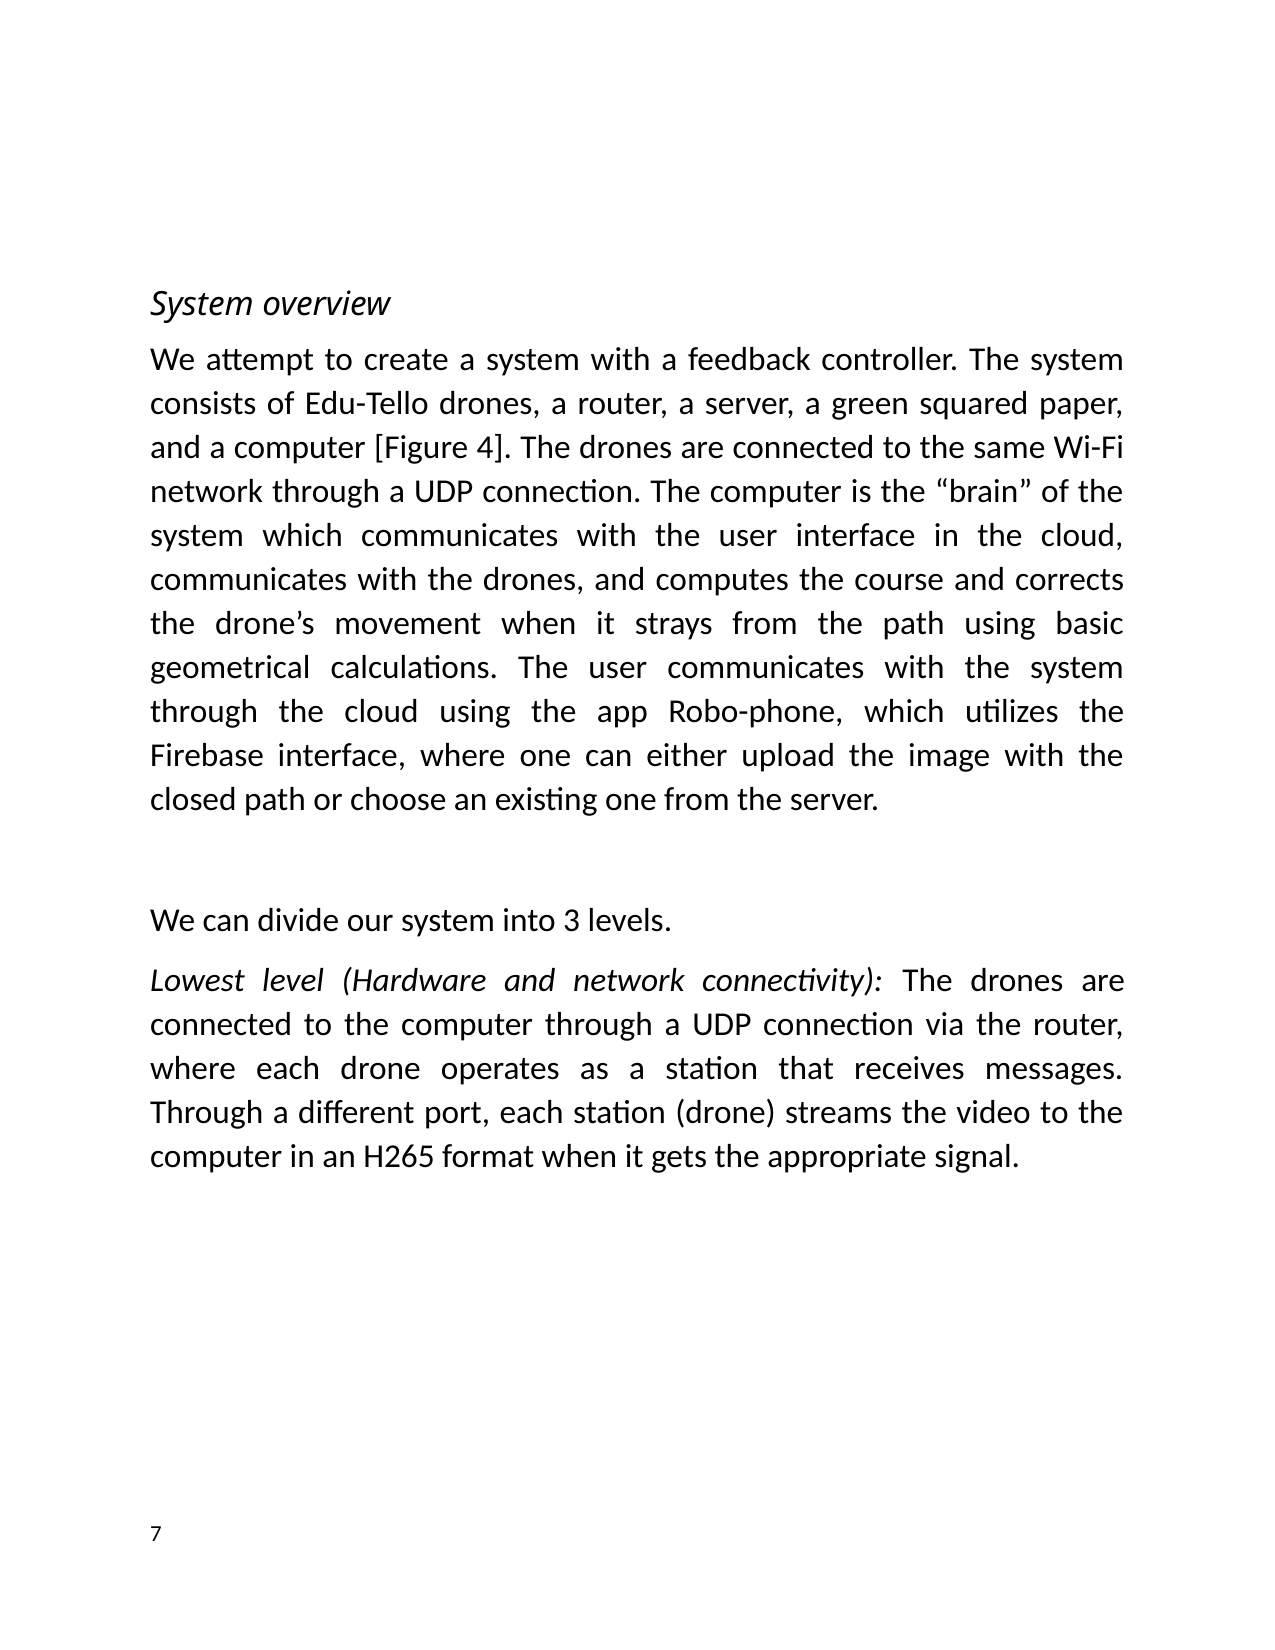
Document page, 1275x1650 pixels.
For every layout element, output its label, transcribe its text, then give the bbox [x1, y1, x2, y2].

text We can divide our system into 3 levels. [150, 899, 1125, 939]
subtitle System overview [150, 279, 1125, 325]
text Lowest level (Hardware and network connectivity): The drones are connected to the computer through a UDP connection via the router, where each drone operates as a station that receives messages. Through a different port, each station (drone) streams the video to the computer in an H265 format when it gets the appropriate signal. [150, 959, 1125, 1176]
text We attempt to create a system with a feedback controller. The system consists of Edu-Tello drones, a router, a server, a green squared paper, and a computer [Figure 4]. The drones are connected to the same Wi-Fi network through a UDP connection. The computer is the “brain” of the system which communicates with the user interface in the cloud, communicates with the drones, and computes the course and corrects the drone’s movement when it strays from the path using basic geometrical calculations. The user communicates with the system through the cloud using the app Robo-phone, which utilizes the Firebase interface, where one can either upload the image with the closed path or choose an existing one from the server. [150, 338, 1125, 818]
